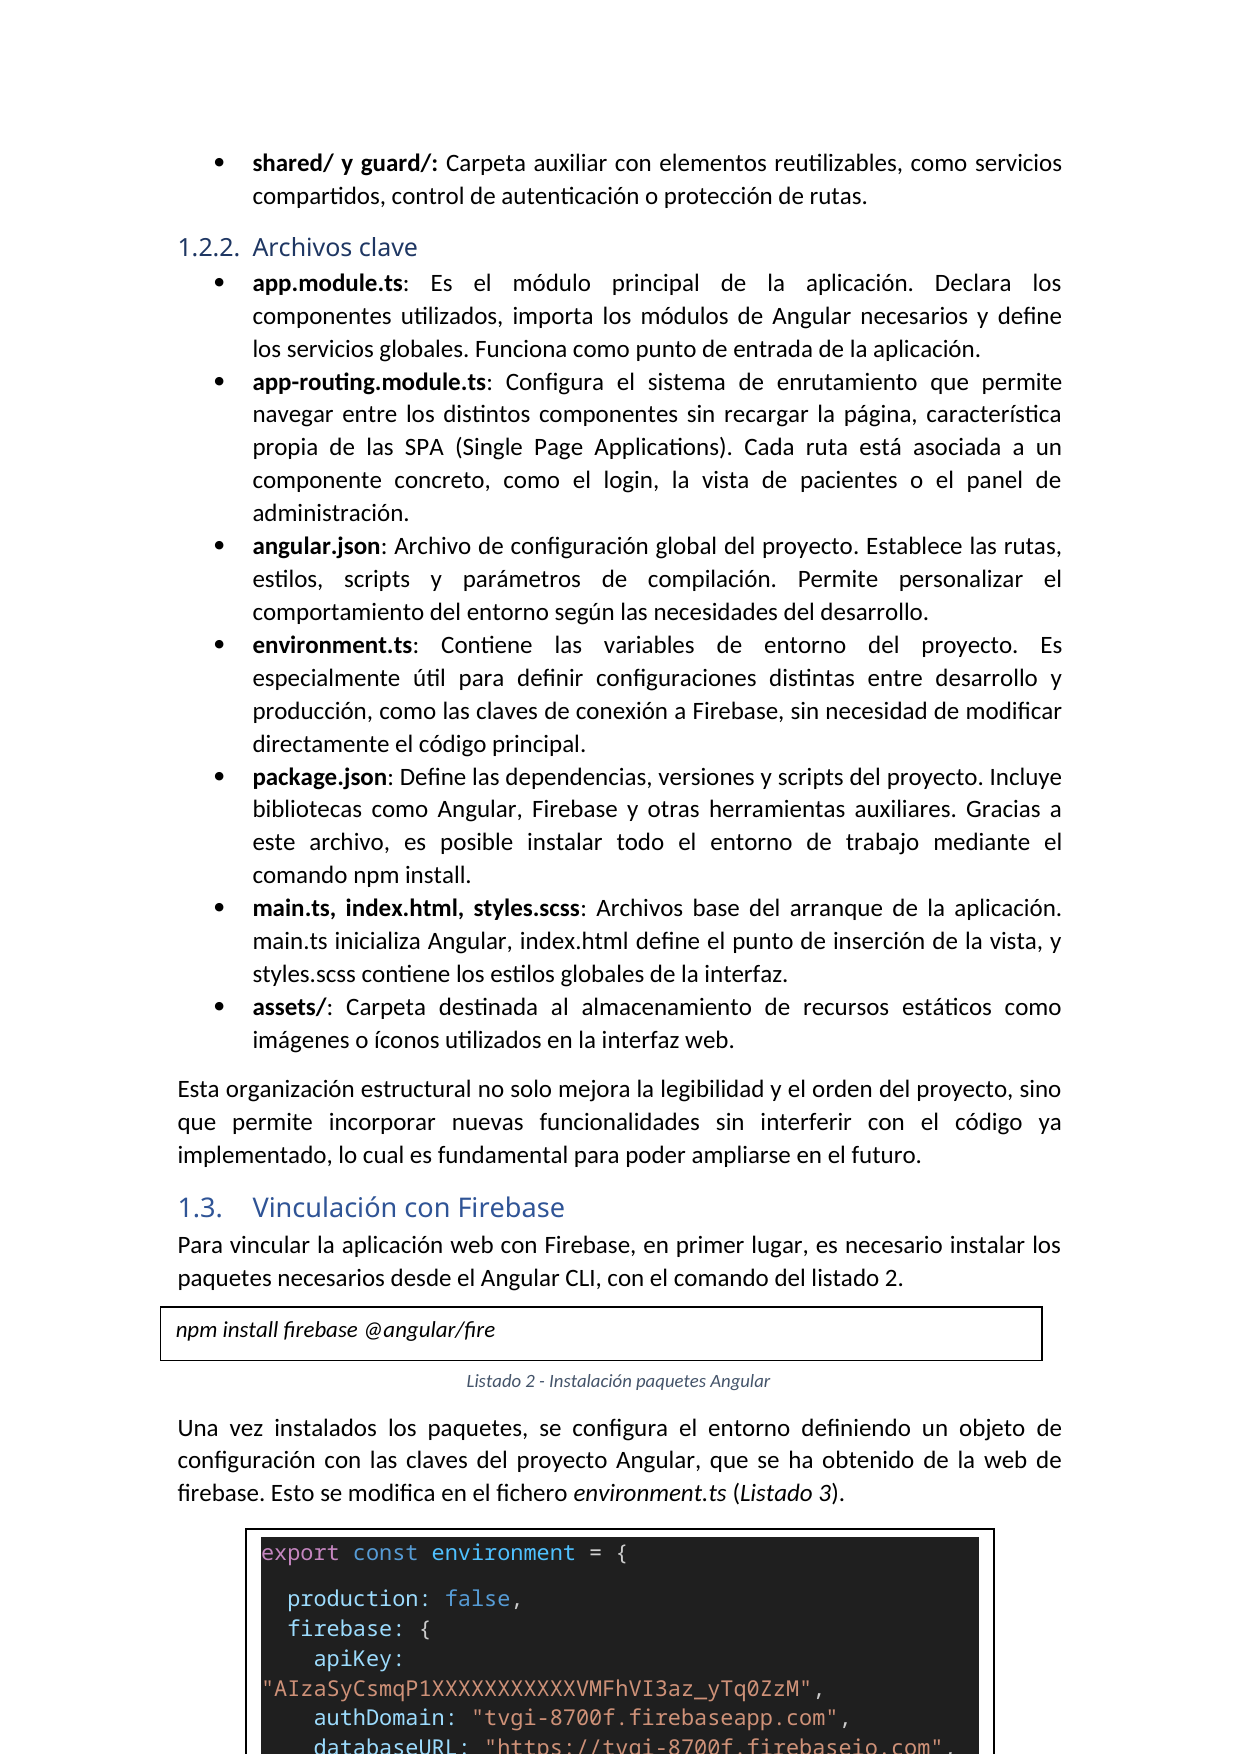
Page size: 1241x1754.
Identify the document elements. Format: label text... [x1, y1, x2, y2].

subtitle Vinculación con Firebase [177, 1189, 1063, 1226]
list assets/: Carpeta destinada al almacenamiento de recursos estáticos como imágenes o íconos utilizados en la interfaz web. [215, 991, 1063, 1054]
list package.json: Define las dependencias, versiones y scripts del proyecto. Incluye bibliotecas como Angular, Firebase y otras herramientas auxiliares. Gracias a este archivo, es posible instalar todo el entorno de trabajo mediante el comando npm install. [215, 761, 1063, 890]
list environment.ts: Contiene las variables de entorno del proyecto. Es especialmente útil para definir configuraciones distintas entre desarrollo y producción, como las claves de conexión a Firebase, sin necesidad de modificar directamente el código principal. [215, 629, 1063, 758]
list main.ts, index.html, styles.scss: Archivos base del arranque de la aplicación. main.ts inicializa Angular, index.html define el punto de inserción de la vista, y styles.scss contiene los estilos globales de la interfaz. [215, 892, 1063, 989]
text Una vez instalados los paquetes, se configura el entorno definiendo un objeto de configuración con las claves del proyecto Angular, que se ha obtenido de la web de firebase. Esto se modifica en el fichero environment.ts (Listado 3). [177, 1311, 1063, 1508]
text Esta organización estructural no solo mejora la legibilidad y el orden del proyecto, sino que permite incorporar nuevas funcionalidades sin interferir con el código ya implementado, lo cual es fundamental para poder ampliarse en el futuro. [177, 1073, 1063, 1170]
text Para vincular la aplicación web con Firebase, en primer lugar, es necesario instalar los paquetes necesarios desde el Angular CLI, con el comando del listado 2. [177, 1229, 1063, 1292]
list app.module.ts: Es el módulo principal de la aplicación. Declara los componentes utilizados, importa los módulos de Angular necesarios y define los servicios globales. Funciona como punto de entrada de la aplicación. [215, 267, 1063, 363]
subtitle Archivos clave [177, 230, 1063, 264]
list angular.json: Archivo de configuración global del proyecto. Establece las rutas, estilos, scripts y parámetros de compilación. Permite personalizar el comportamiento del entorno según las necesidades del desarrollo. [215, 530, 1063, 627]
list shared/ y guard/: Carpeta auxiliar con elementos reutilizables, como servicios compartidos, control de autenticación o protección de rutas. [215, 148, 1063, 211]
list app-routing.module.ts: Configura el sistema de enrutamiento que permite navegar entre los distintos componentes sin recargar la página, característica propia de las SPA (Single Page Applications). Cada ruta está asociada a un componente concreto, como el login, la vista de pacientes o el panel de administración. [215, 366, 1063, 528]
